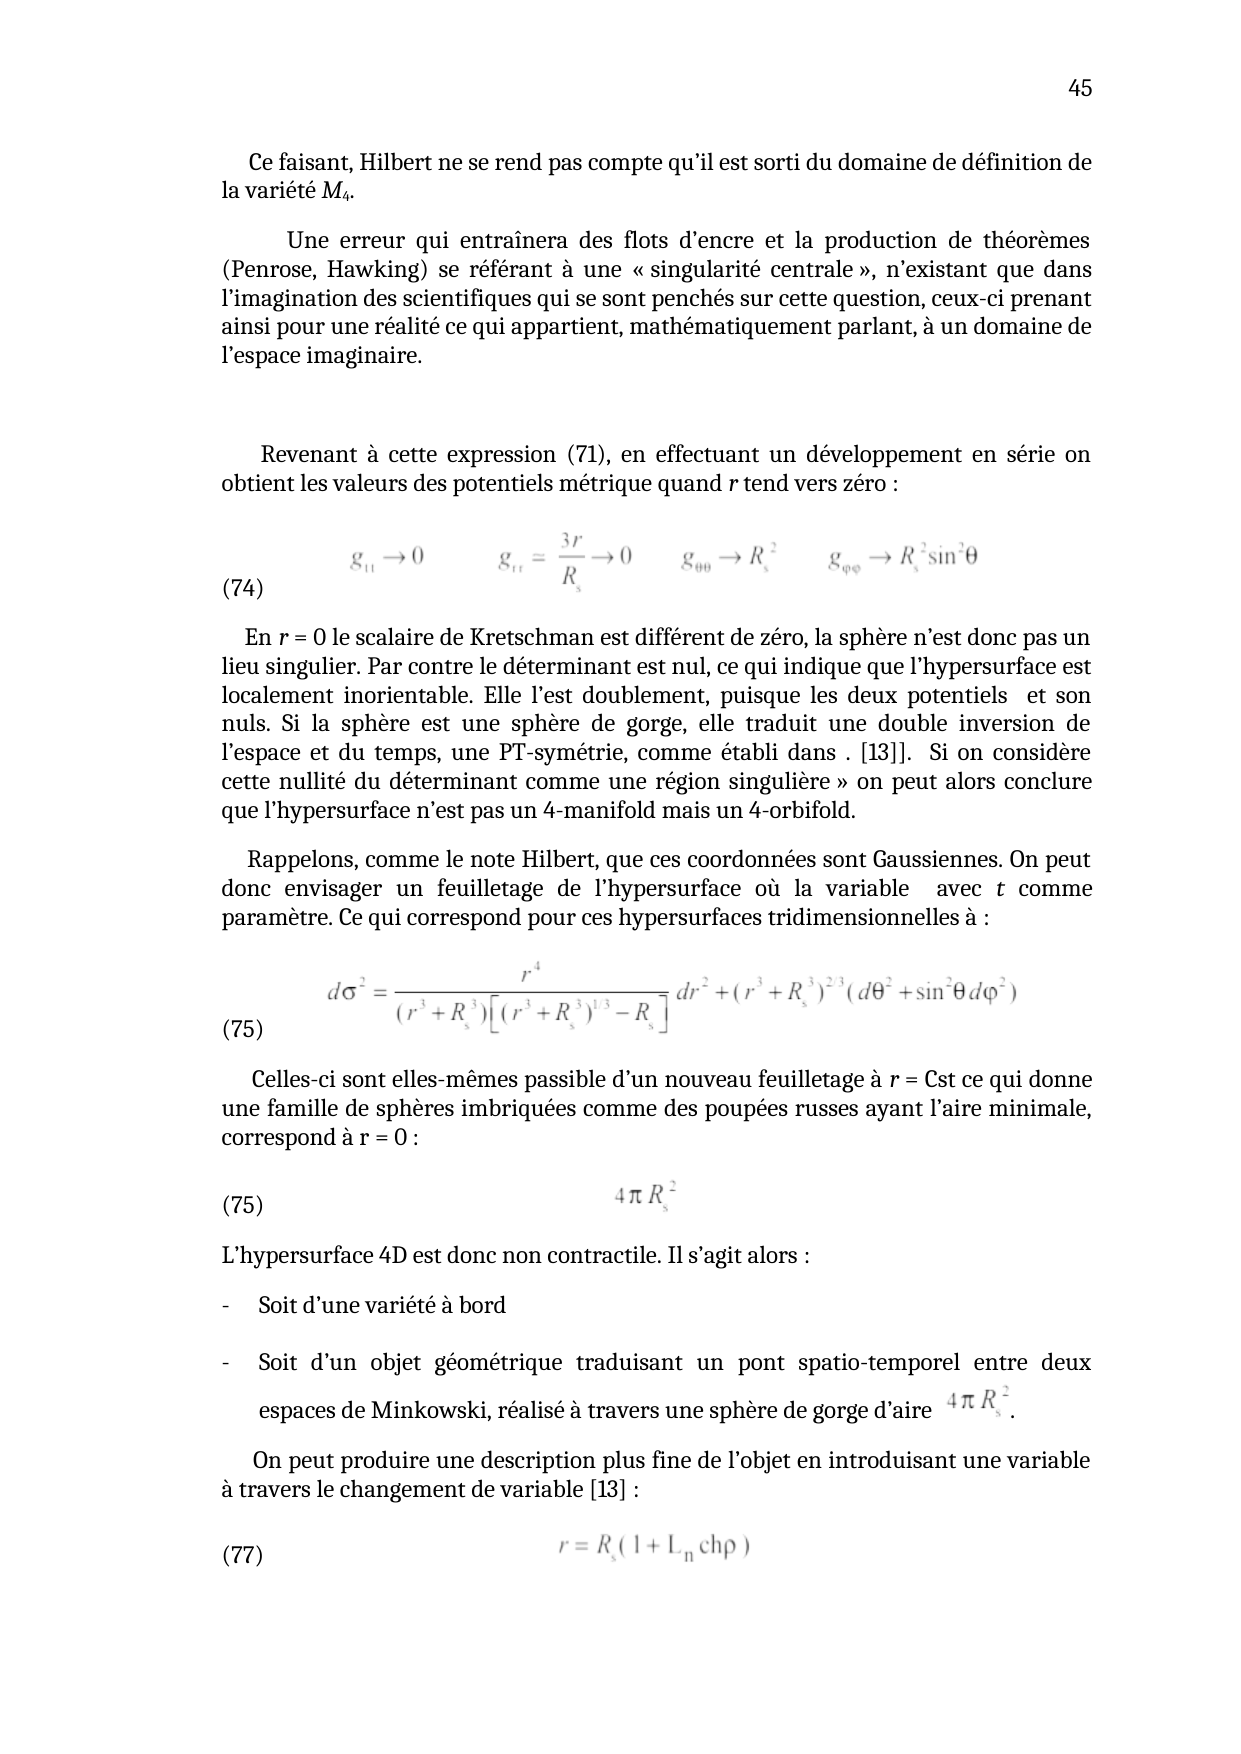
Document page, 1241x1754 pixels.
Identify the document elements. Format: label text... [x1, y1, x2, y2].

text On peut produire une description plus fine de l’objet en introduisant une variable à travers le changement de variable [13] : [221, 1446, 1093, 1503]
text Revenant à cette expression (71), en effectuant un développement en série on obtient les valeurs des potentiels métrique quand r tend vers zéro : [221, 440, 1093, 498]
list Soit d’une variété à bord [221, 1291, 1093, 1319]
text (75) [221, 952, 1093, 1044]
text Une erreur qui entraînera des flots d’encre et la production de théorèmes (Penrose, Hawking) se référant à une « singularité centrale », n’existant que dans l’imagination des scientifiques qui se sont penchés sur cette question, ceux-ci prenant ainsi pour une réalité ce qui appartient, mathématiquement parlant, à un domaine de l’espace imaginaire. [221, 226, 1093, 370]
text Ce faisant, Hilbert ne se rend pas compte qu’il est sorti du domaine de définition de la variété M4. [221, 148, 1093, 205]
text Rappelons, comme le note Hilbert, que ces coordonnées sont Gaussiennes. On peut donc envisager un feuilletage de l’hypersurface où la variable avec t comme paramètre. Ce qui correspond pour ces hypersurfaces tridimensionnelles à : [221, 845, 1093, 931]
text En r = 0 le scalaire de Kretschman est différent de zéro, la sphère n’est donc pas un lieu singulier. Par contre le déterminant est nul, ce qui indique que l’hypersurface est localement inorientable. Elle l’est doublement, puisque les deux potentiels et son nuls. Si la sphère est une sphère de gorge, elle traduit une double inversion de l’espace et du temps, une PT-symétrie, comme établi dans . [13]]. Si on considère cette nullité du déterminant comme une région singulière » on peut alors conclure que l’hypersurface n’est pas un 4-manifold mais un 4-orbifold. [221, 623, 1093, 824]
text L’hypersurface 4D est donc non contractile. Il s’agit alors : [221, 1241, 1093, 1270]
text (77) [221, 1524, 1093, 1570]
text Celles-ci sont elles-mêmes passible d’un nouveau feuilletage à r = Cst ce qui donne une famille de sphères imbriquées comme des poupées russes ayant l’aire minimale, correspond à r = 0 : [221, 1065, 1093, 1151]
text (75) [221, 1172, 1093, 1220]
text (74) [221, 518, 1093, 602]
list Soit d’un objet géométrique traduisant un pont spatio-temporel entre deux espaces de Minkowski, réalisé à travers une sphère de gorge d’aire . [221, 1348, 1093, 1425]
